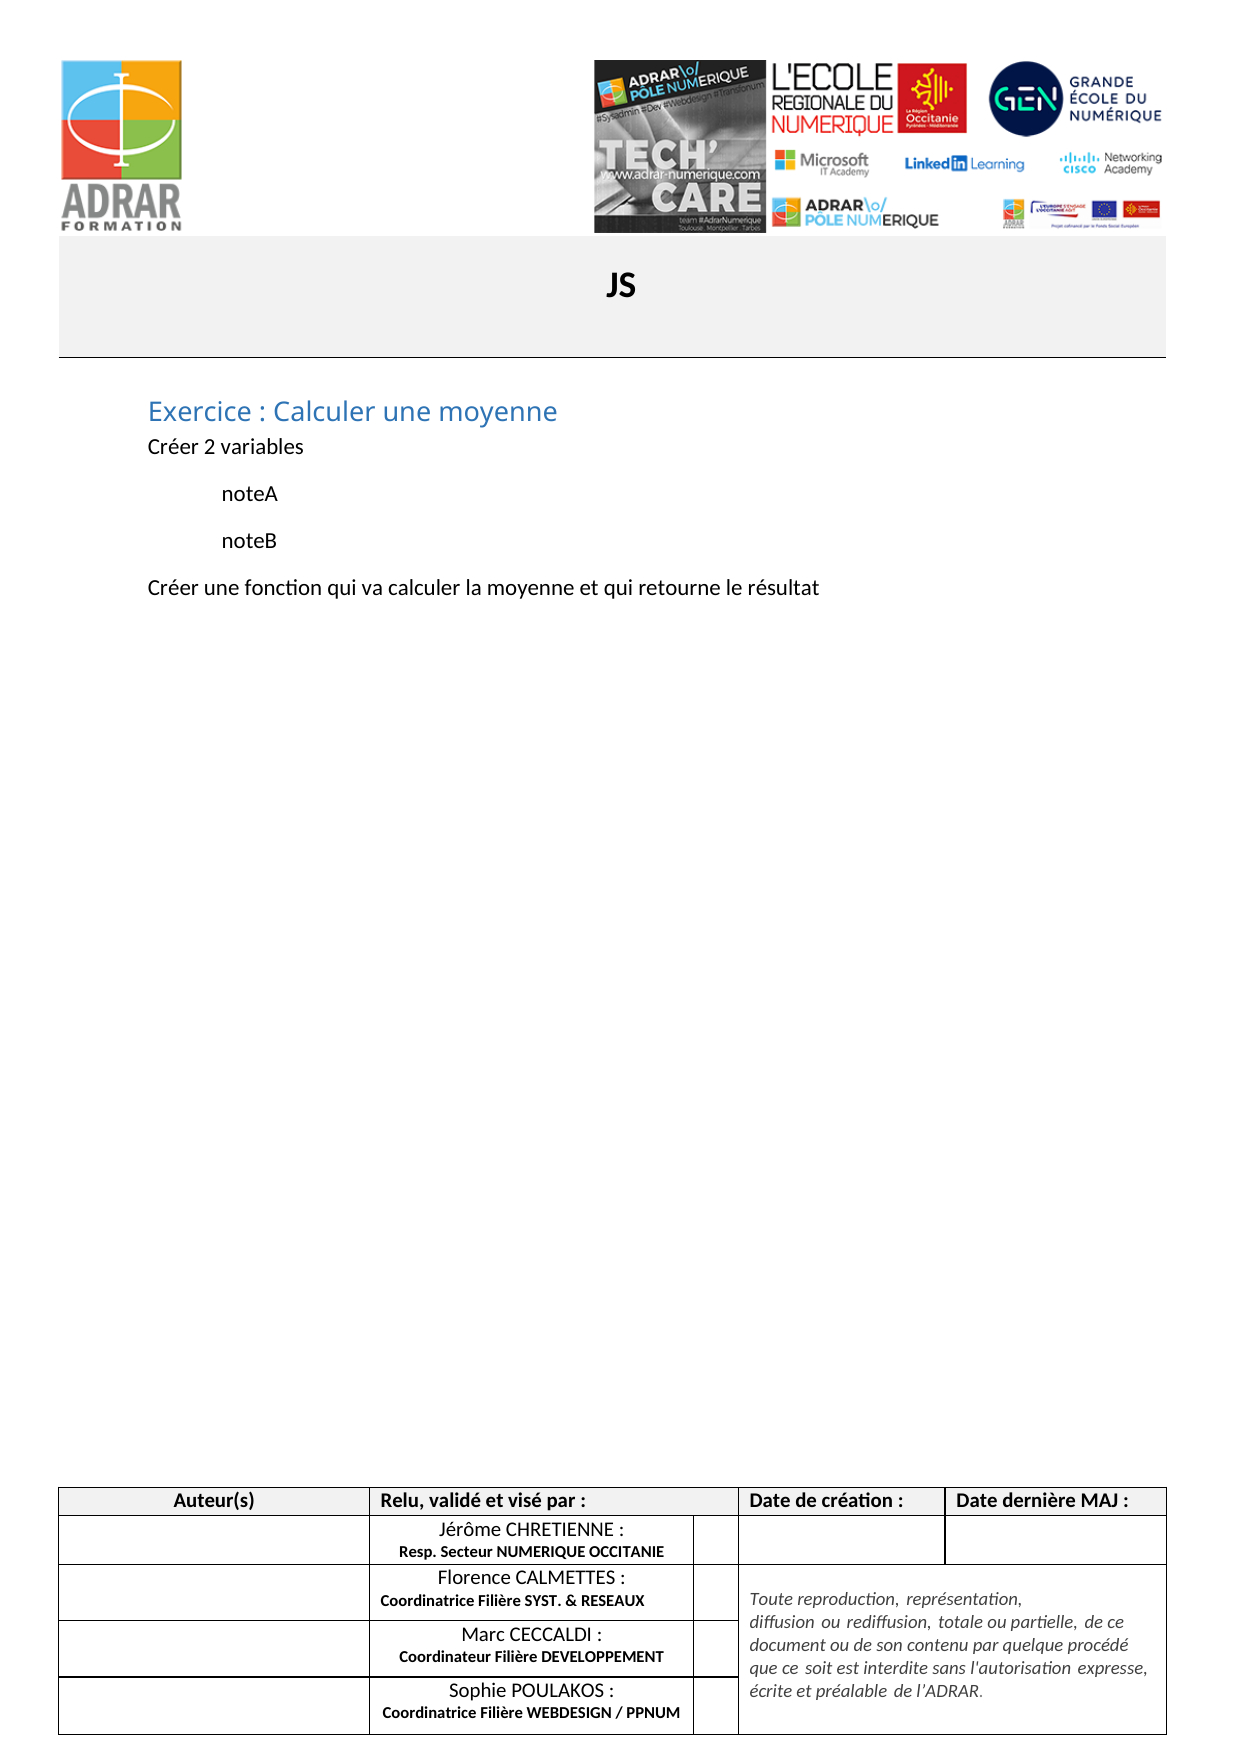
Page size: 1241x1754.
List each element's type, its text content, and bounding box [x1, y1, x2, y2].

picture [61, 58, 183, 233]
list noteA [148, 479, 1093, 507]
text Créer 2 variables [148, 432, 1093, 460]
subtitle Exercice : Calculer une moyenne [148, 392, 1093, 429]
list noteB [148, 526, 1093, 554]
picture [594, 60, 1166, 233]
text Créer une fonction qui va calculer la moyenne et qui retourne le résultat [148, 573, 1093, 601]
